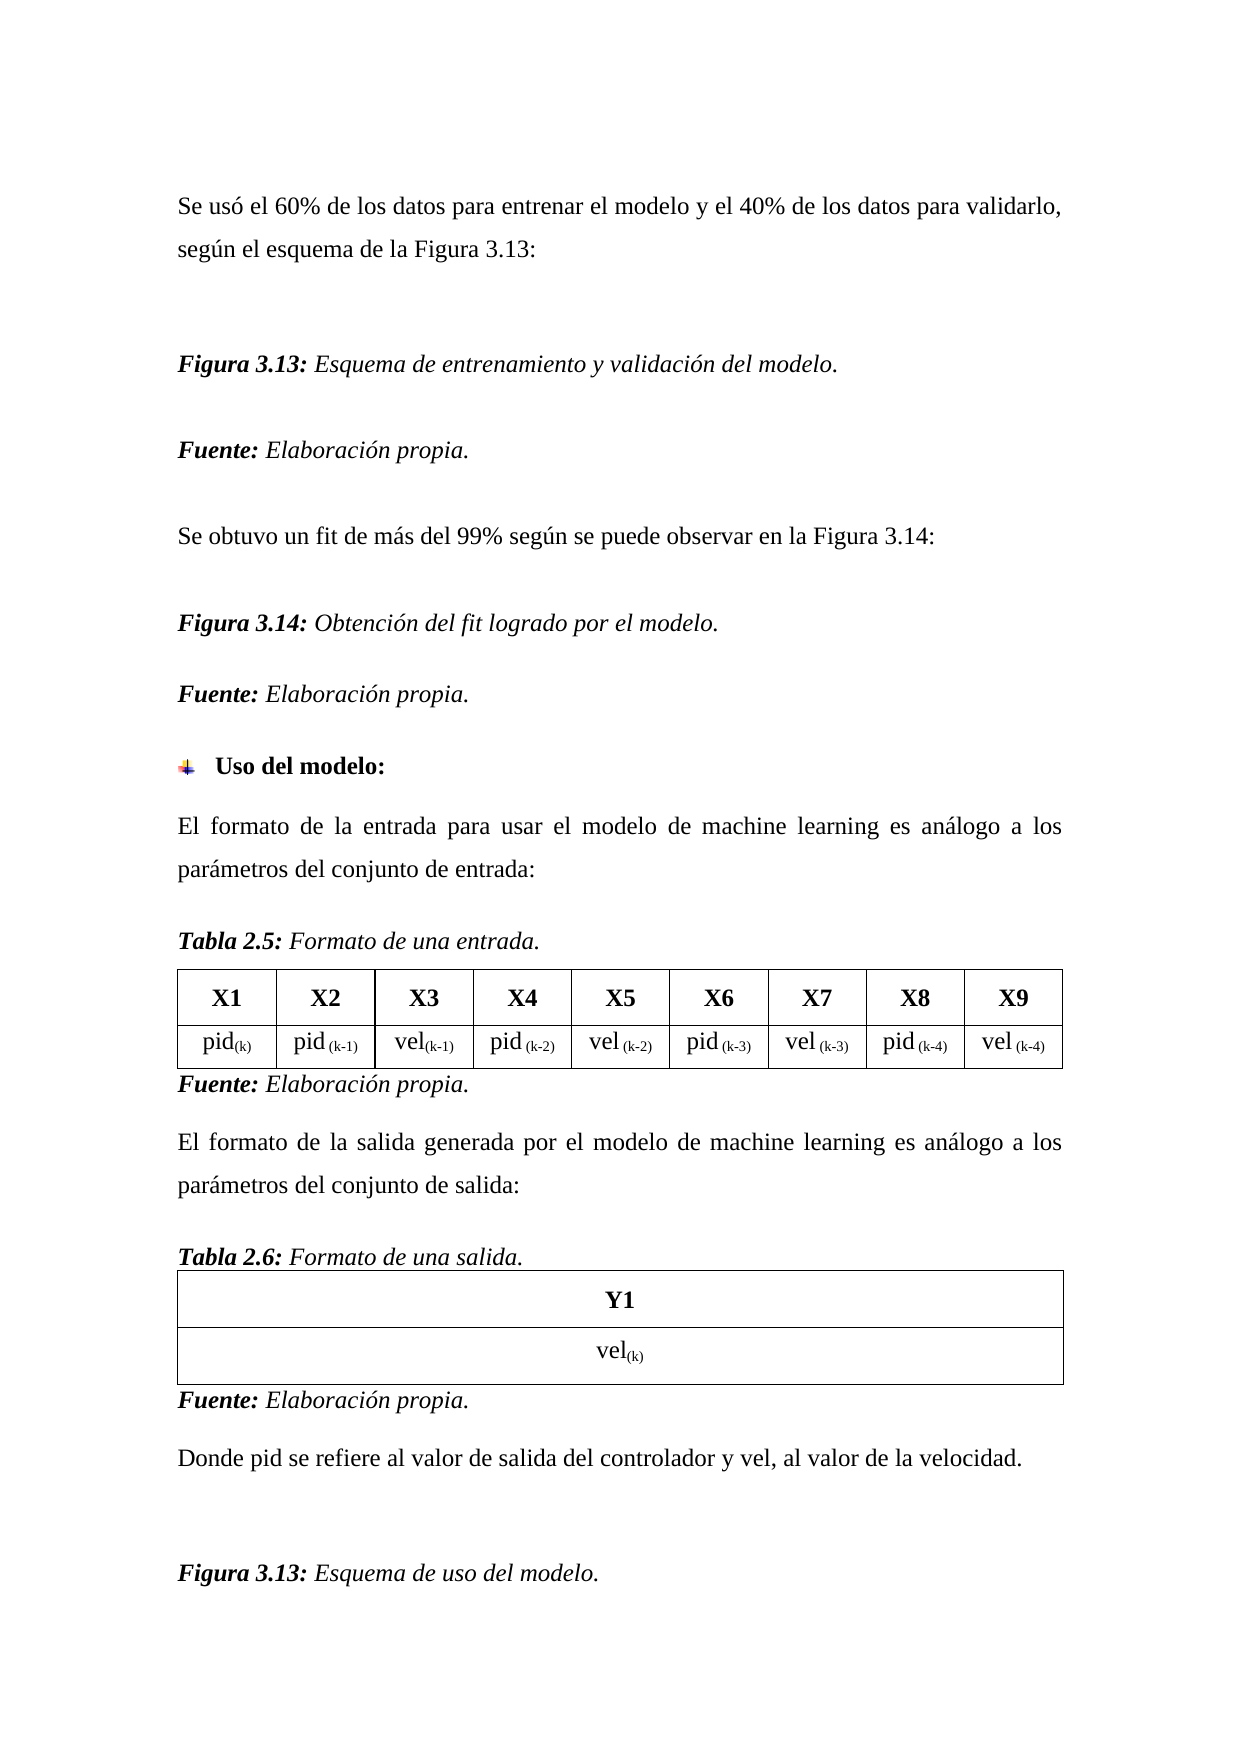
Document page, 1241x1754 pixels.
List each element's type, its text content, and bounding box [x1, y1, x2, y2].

table_header X3 [376, 970, 473, 1025]
text Tabla 2.5: Formato de una entrada. [177, 926, 1063, 955]
table_cell pid (k-4) [867, 1026, 964, 1068]
text Figura 3.13: Esquema de uso del modelo. [177, 1558, 1063, 1586]
table_header X8 [867, 970, 964, 1025]
list Uso del modelo: [177, 751, 1063, 780]
table_cell vel(k-1) [376, 1026, 473, 1068]
table_cell vel (k-3) [769, 1026, 866, 1068]
table_header X6 [670, 970, 768, 1025]
table_header X5 [572, 970, 669, 1025]
table_header X4 [474, 970, 571, 1025]
table_header X7 [769, 970, 866, 1025]
text Se usó el 60% de los datos para entrenar el modelo y el 40% de los datos para validarlo, según el esquema de la Figura 3.13: [177, 191, 1063, 263]
table_header X2 [277, 970, 374, 1025]
text Fuente: Elaboración propia. [177, 435, 1063, 464]
table_cell vel (k-4) [965, 1026, 1062, 1068]
text Figura 3.14: Obtención del fit logrado por el modelo. [177, 608, 1063, 636]
table_cell vel (k-2) [572, 1026, 669, 1068]
text Se obtuvo un fit de más del 99% según se puede observar en la Figura 3.14: [177, 521, 1063, 550]
text El formato de la salida generada por el modelo de machine learning es análogo a los parámetros del conjunto de salida: [177, 1127, 1063, 1198]
text El formato de la entrada para usar el modelo de machine learning es análogo a los parámetros del conjunto de entrada: [177, 811, 1063, 883]
table_header X1 [178, 970, 276, 1025]
table_header X9 [965, 970, 1062, 1025]
text Fuente: Elaboración propia. [177, 1385, 1063, 1414]
text Figura 3.13: Esquema de entrenamiento y validación del modelo. [177, 349, 1063, 378]
table_cell pid (k-2) [474, 1026, 571, 1068]
table_cell pid(k) [178, 1026, 276, 1068]
table_cell pid (k-1) [277, 1026, 374, 1068]
text Donde pid se refiere al valor de salida del controlador y vel, al valor de la velocidad. [177, 1443, 1063, 1471]
text Fuente: Elaboración propia. [177, 679, 1063, 708]
text Fuente: Elaboración propia. [177, 1069, 1063, 1098]
text Tabla 2.6: Formato de una salida. [177, 1242, 1063, 1270]
picture [178, 758, 195, 775]
table_cell vel(k) [178, 1328, 1063, 1384]
table_header Y1 [178, 1271, 1063, 1327]
table_cell pid (k-3) [670, 1026, 768, 1068]
